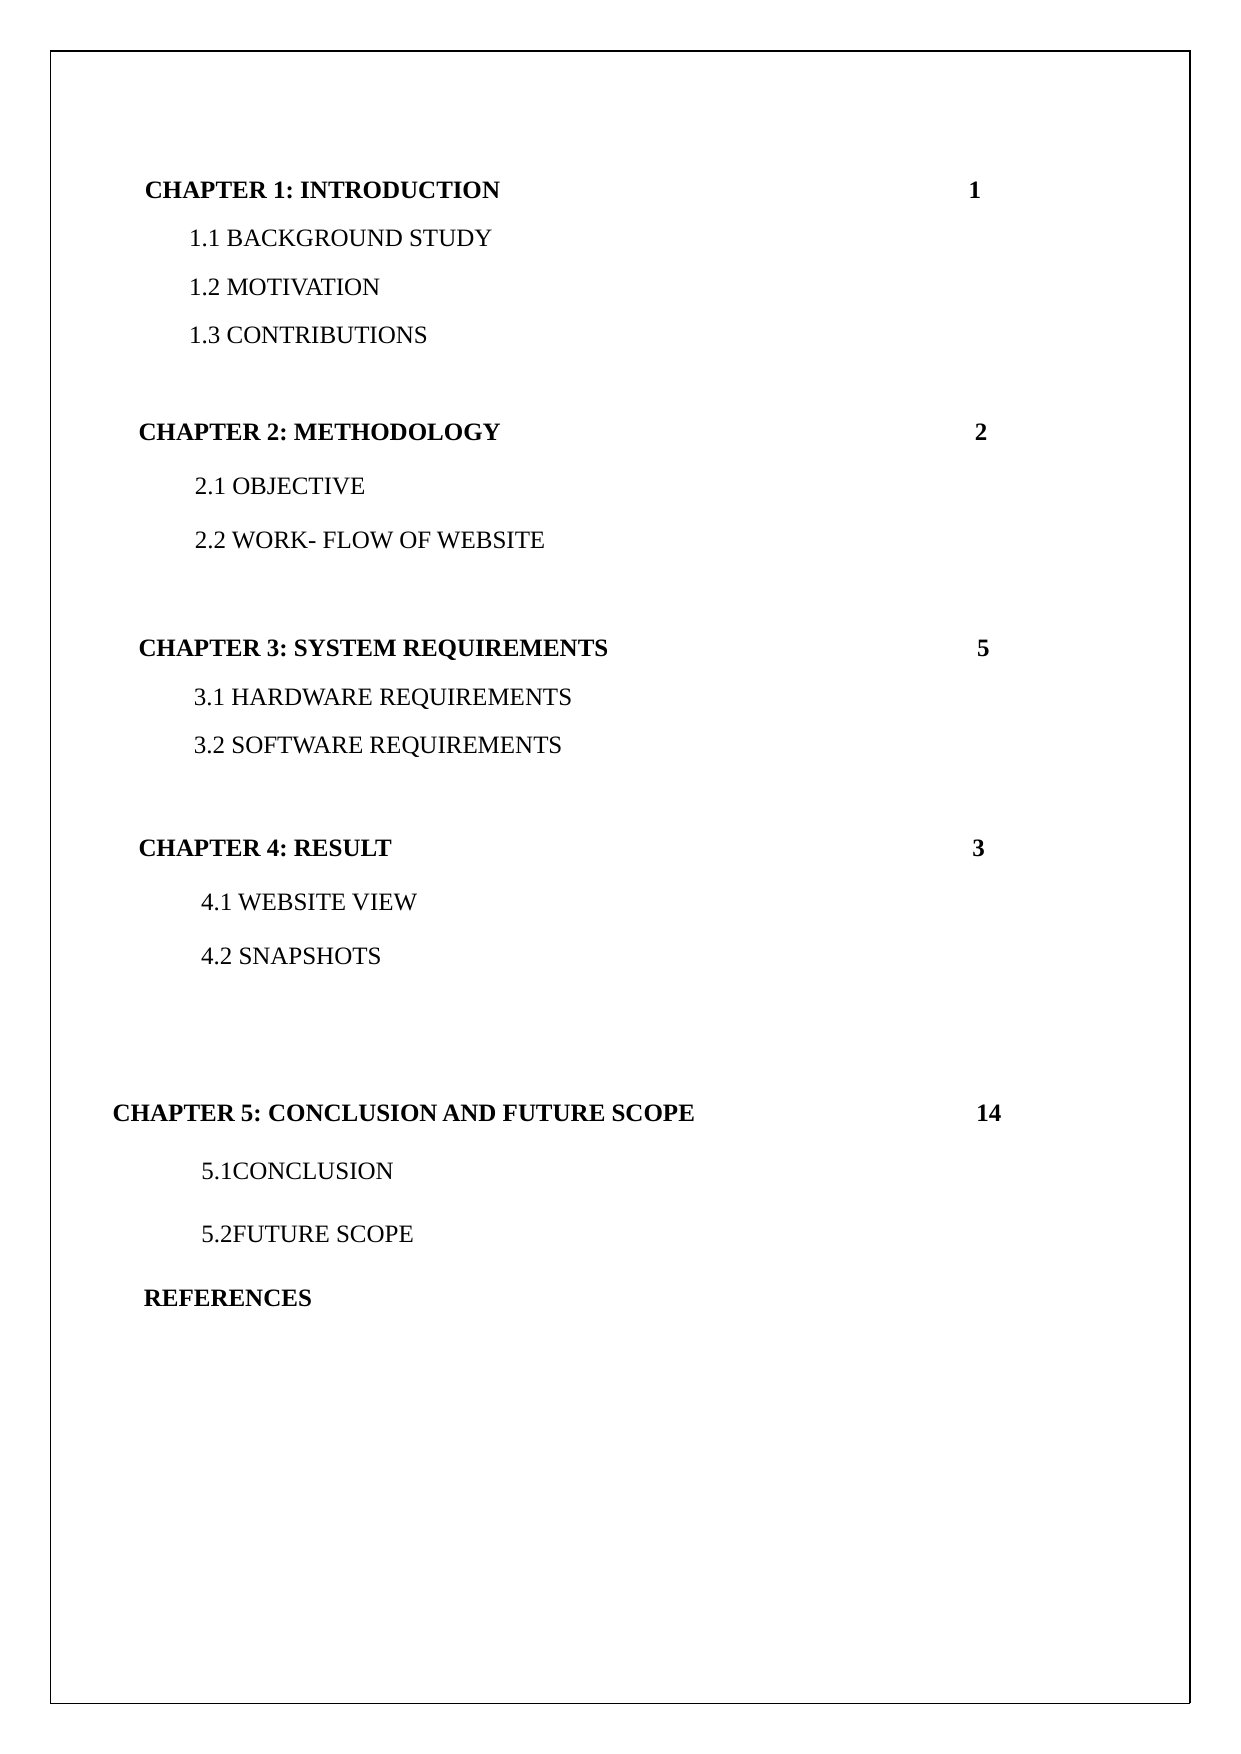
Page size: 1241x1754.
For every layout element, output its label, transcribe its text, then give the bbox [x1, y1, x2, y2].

text 5.1CONCLUSION [201, 1156, 980, 1184]
text 2.2 WORK- FLOW OF WEBSITE [138, 525, 1100, 554]
text 2.1 OBJECTIVE [138, 471, 1100, 500]
text CHAPTER 5: CONCLUSION AND FUTURE SCOPE 14 [112, 1098, 1100, 1126]
text CHAPTER 2: METHODOLOGY 2 [138, 417, 1100, 446]
text 3.2 SOFTWARE REQUIREMENTS [194, 730, 980, 759]
text 4.1 WEBSITE VIEW [138, 887, 1100, 916]
text CHAPTER 1: INTRODUCTION 1 [138, 175, 1100, 204]
text 5.2FUTURE SCOPE [201, 1219, 980, 1247]
text REFERENCES [112, 1283, 1100, 1312]
text CHAPTER 3: SYSTEM REQUIREMENTS 5 [138, 633, 1100, 662]
list HARDWARE REQUIREMENTS [194, 682, 980, 711]
list BACKGROUND STUDY [189, 223, 980, 252]
text 4.2 SNAPSHOTS [138, 941, 1100, 970]
list CONTRIBUTIONS [189, 320, 980, 349]
list MOTIVATION [189, 272, 980, 301]
text CHAPTER 4: RESULT 3 [138, 833, 1100, 862]
